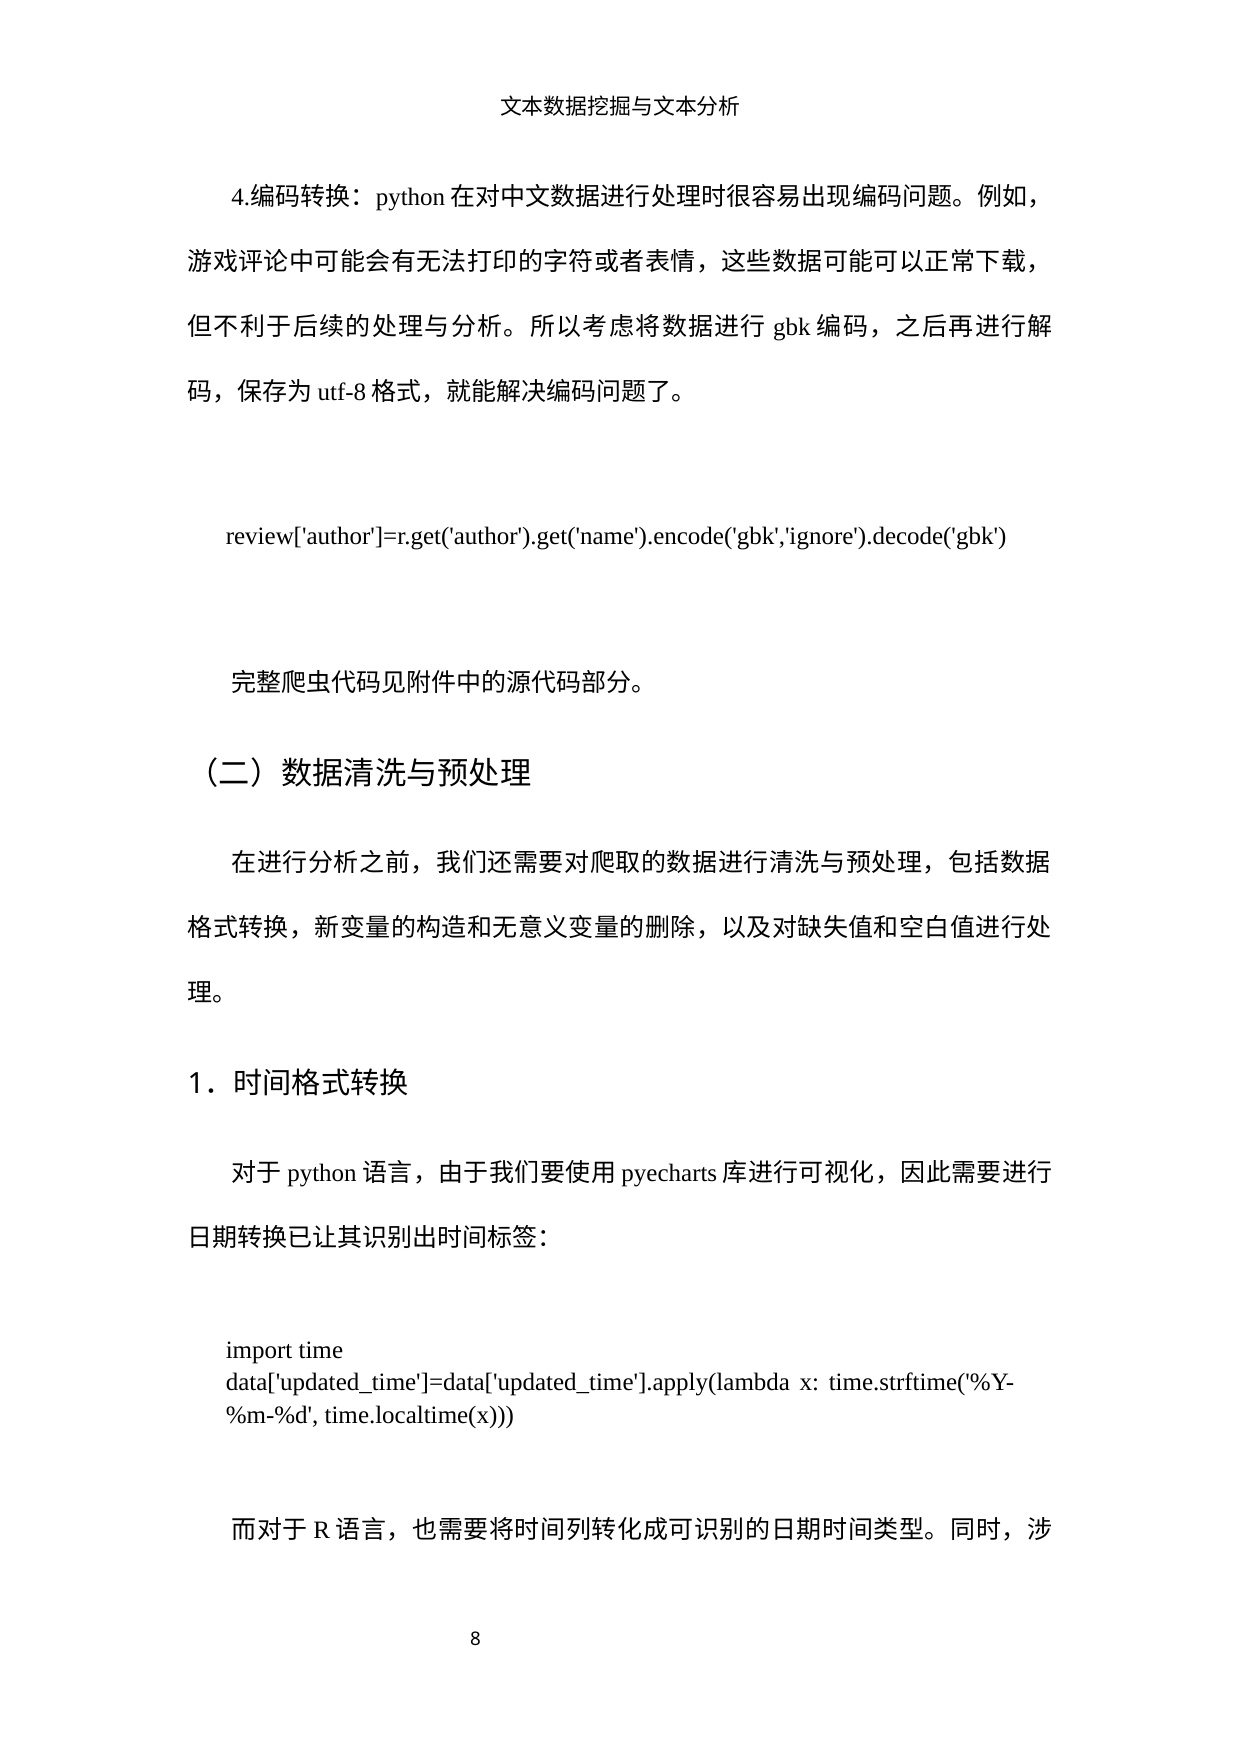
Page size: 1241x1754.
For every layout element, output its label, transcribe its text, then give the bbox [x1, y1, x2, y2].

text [187, 1495, 1053, 1560]
table_header review['author']=r.get('author').get('name').encode('gbk','ignore').decode('gbk') [214, 455, 1026, 616]
text 对于python语言，由于我们要使用pyecharts库进行可视化，因此需要进行日期转换已让其识别出时间标签： [187, 1138, 1053, 1268]
text （二）数据清洗与预处理 [187, 738, 1053, 803]
text 在进行分析之前，我们还需要对爬取的数据进行清洗与预处理，包括数据格式转换，新变量的构造和无意义变量的删除，以及对缺失值和空白值进行处理。 [187, 828, 1053, 1023]
table_header import time data['updated_time']=data['updated_time'].apply(lambda x: time.strftime('%Y-%m-%d', time.localtime(x))) [214, 1301, 1026, 1463]
text 4.编码转换：python在对中文数据进行处理时很容易出现编码问题。例如，游戏评论中可能会有无法打印的字符或者表情，这些数据可能可以正常下载，但不利于后续的处理与分析。所以考虑将数据进行gbk编码，之后再进行解码，保存为utf-8格式，就能解决编码问题了。 [187, 162, 1053, 422]
text 1．时间格式转换 [187, 1048, 1053, 1113]
text 完整爬虫代码见附件中的源代码部分。 [187, 648, 1053, 713]
